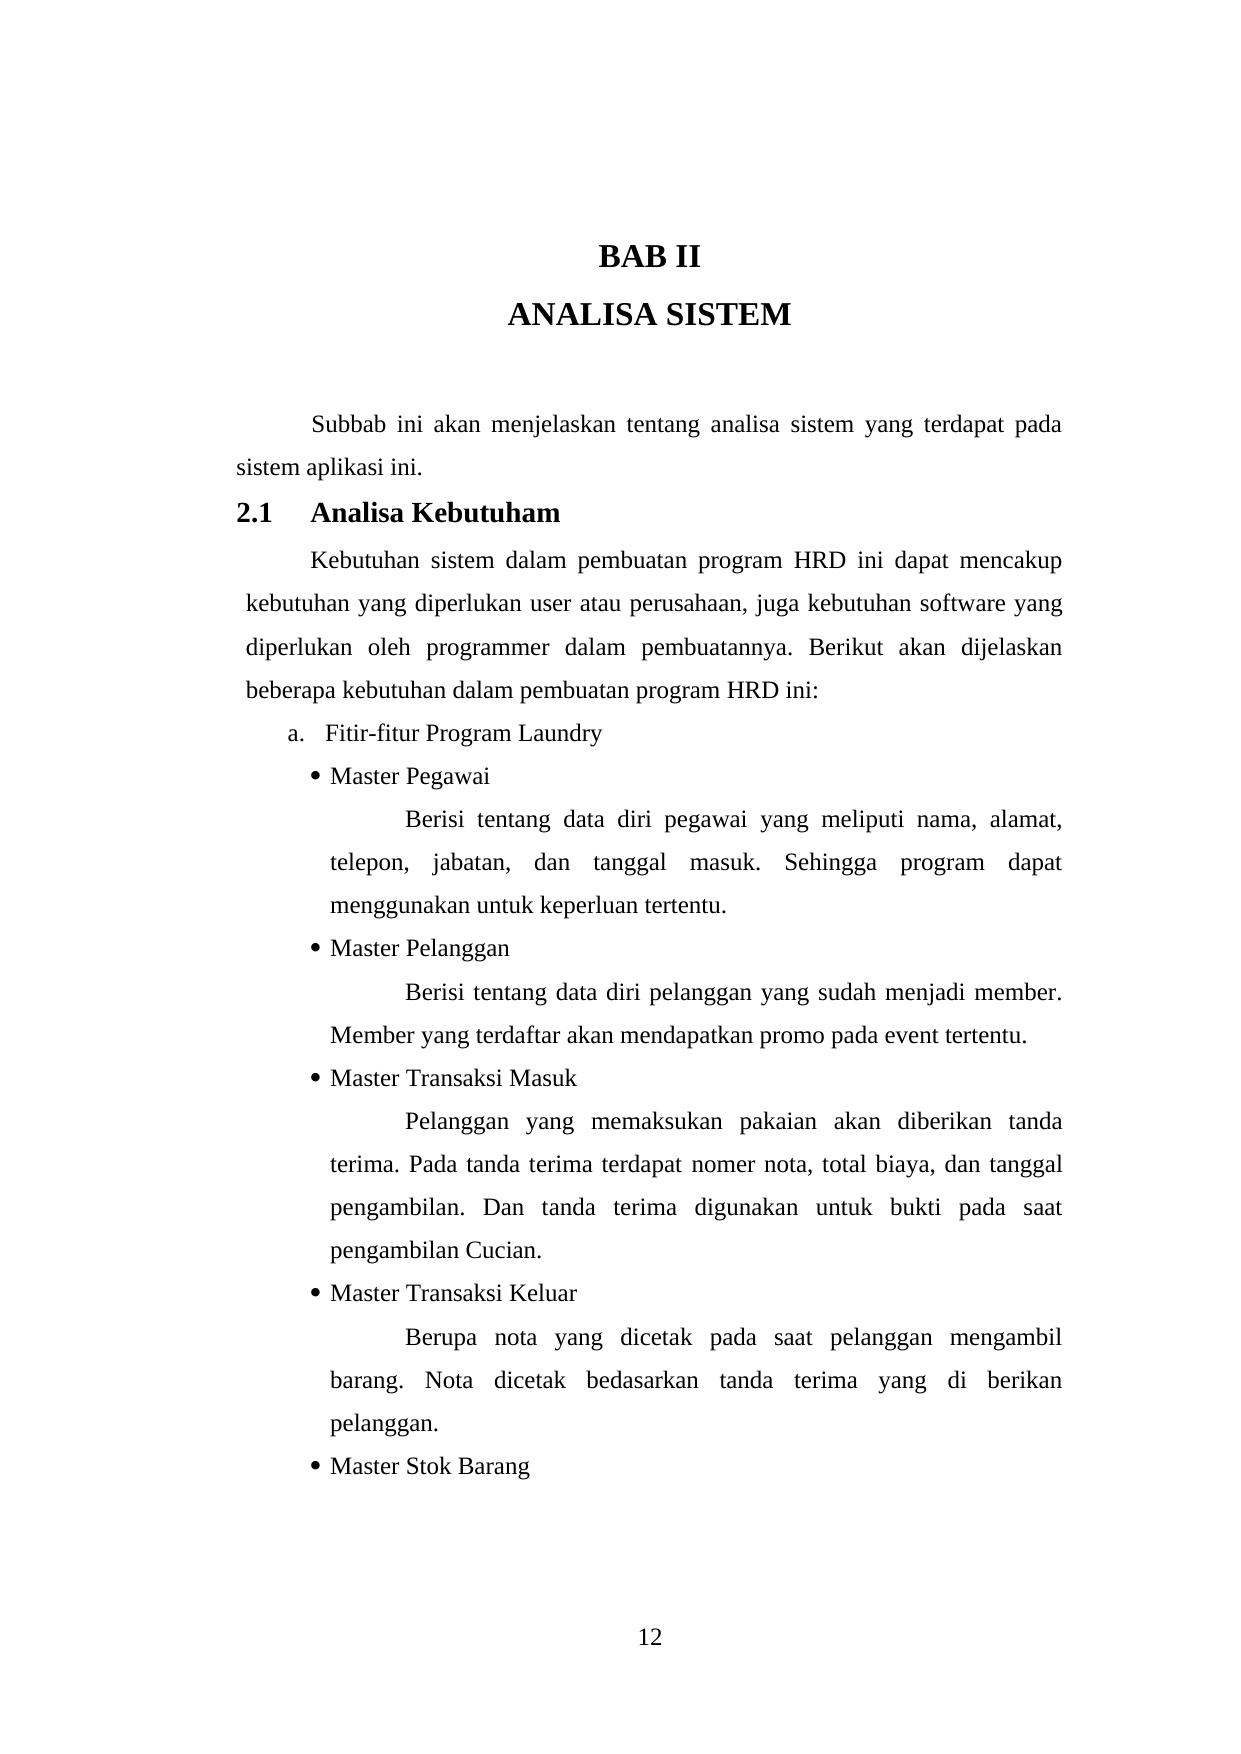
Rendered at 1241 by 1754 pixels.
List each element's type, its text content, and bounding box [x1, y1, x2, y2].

list Master Pegawai [311, 761, 1063, 790]
text Pelanggan yang memaksukan pakaian akan diberikan tanda terima. Pada tanda terima terdapat nomer nota, total biaya, dan tanggal pengambilan. Dan tanda terima digunakan untuk bukti pada saat pengambilan Cucian. [330, 1106, 1063, 1264]
list Master Transaksi Masuk [311, 1063, 1063, 1092]
text ANALISA SISTEM [236, 294, 1063, 332]
list Analisa Kebutuham [236, 495, 1063, 528]
list Master Transaksi Keluar [311, 1278, 1063, 1307]
list Fitir-fitur Program Laundry [287, 718, 1063, 747]
text Subbab ini akan menjelaskan tentang analisa sistem yang terdapat pada sistem aplikasi ini. [236, 409, 1063, 481]
list Berupa nota yang dicetak pada saat pelanggan mengambil barang. Nota dicetak bedasarkan tanda terima yang di berikan pelanggan. [330, 1322, 1063, 1437]
text Berisi tentang data diri pelanggan yang sudah menjadi member. Member yang terdaftar akan mendapatkan promo pada event tertentu. [330, 977, 1063, 1048]
text Kebutuhan sistem dalam pembuatan program HRD ini dapat mencakup kebutuhan yang diperlukan user atau perusahaan, juga kebutuhan software yang diperlukan oleh programmer dalam pembuatannya. Berikut akan dijelaskan beberapa kebutuhan dalam pembuatan program HRD ini: [246, 545, 1063, 703]
text BAB II [236, 236, 1063, 274]
text Berisi tentang data diri pegawai yang meliputi nama, alamat, telepon, jabatan, dan tanggal masuk. Sehingga program dapat menggunakan untuk keperluan tertentu. [330, 804, 1063, 919]
list Master Stok Barang [311, 1451, 1063, 1480]
list Master Pelanggan [311, 933, 1063, 962]
